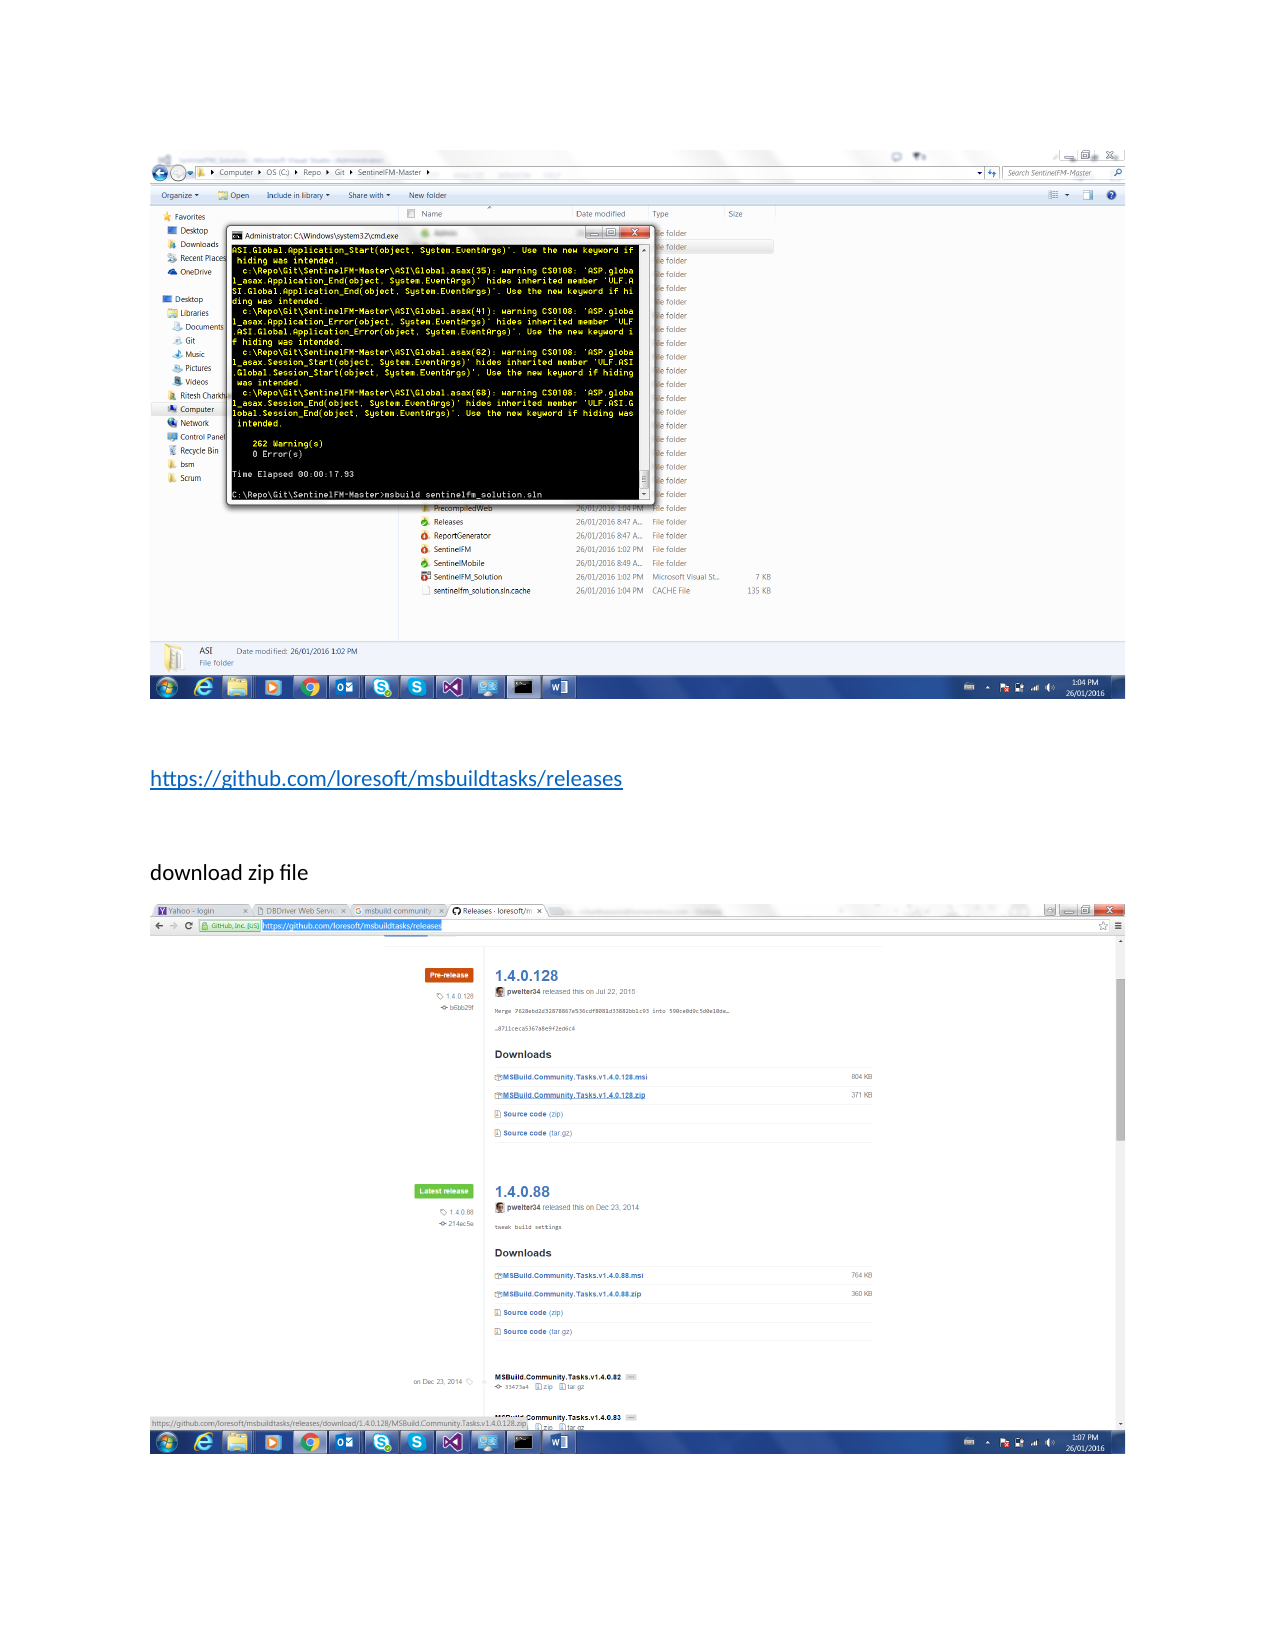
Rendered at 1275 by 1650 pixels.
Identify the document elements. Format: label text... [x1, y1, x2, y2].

picture [150, 904, 1125, 1454]
text https://github.com/loresoft/msbuildtasks/releases [150, 764, 1125, 792]
text download zip file [150, 858, 1125, 886]
picture [150, 150, 1125, 699]
